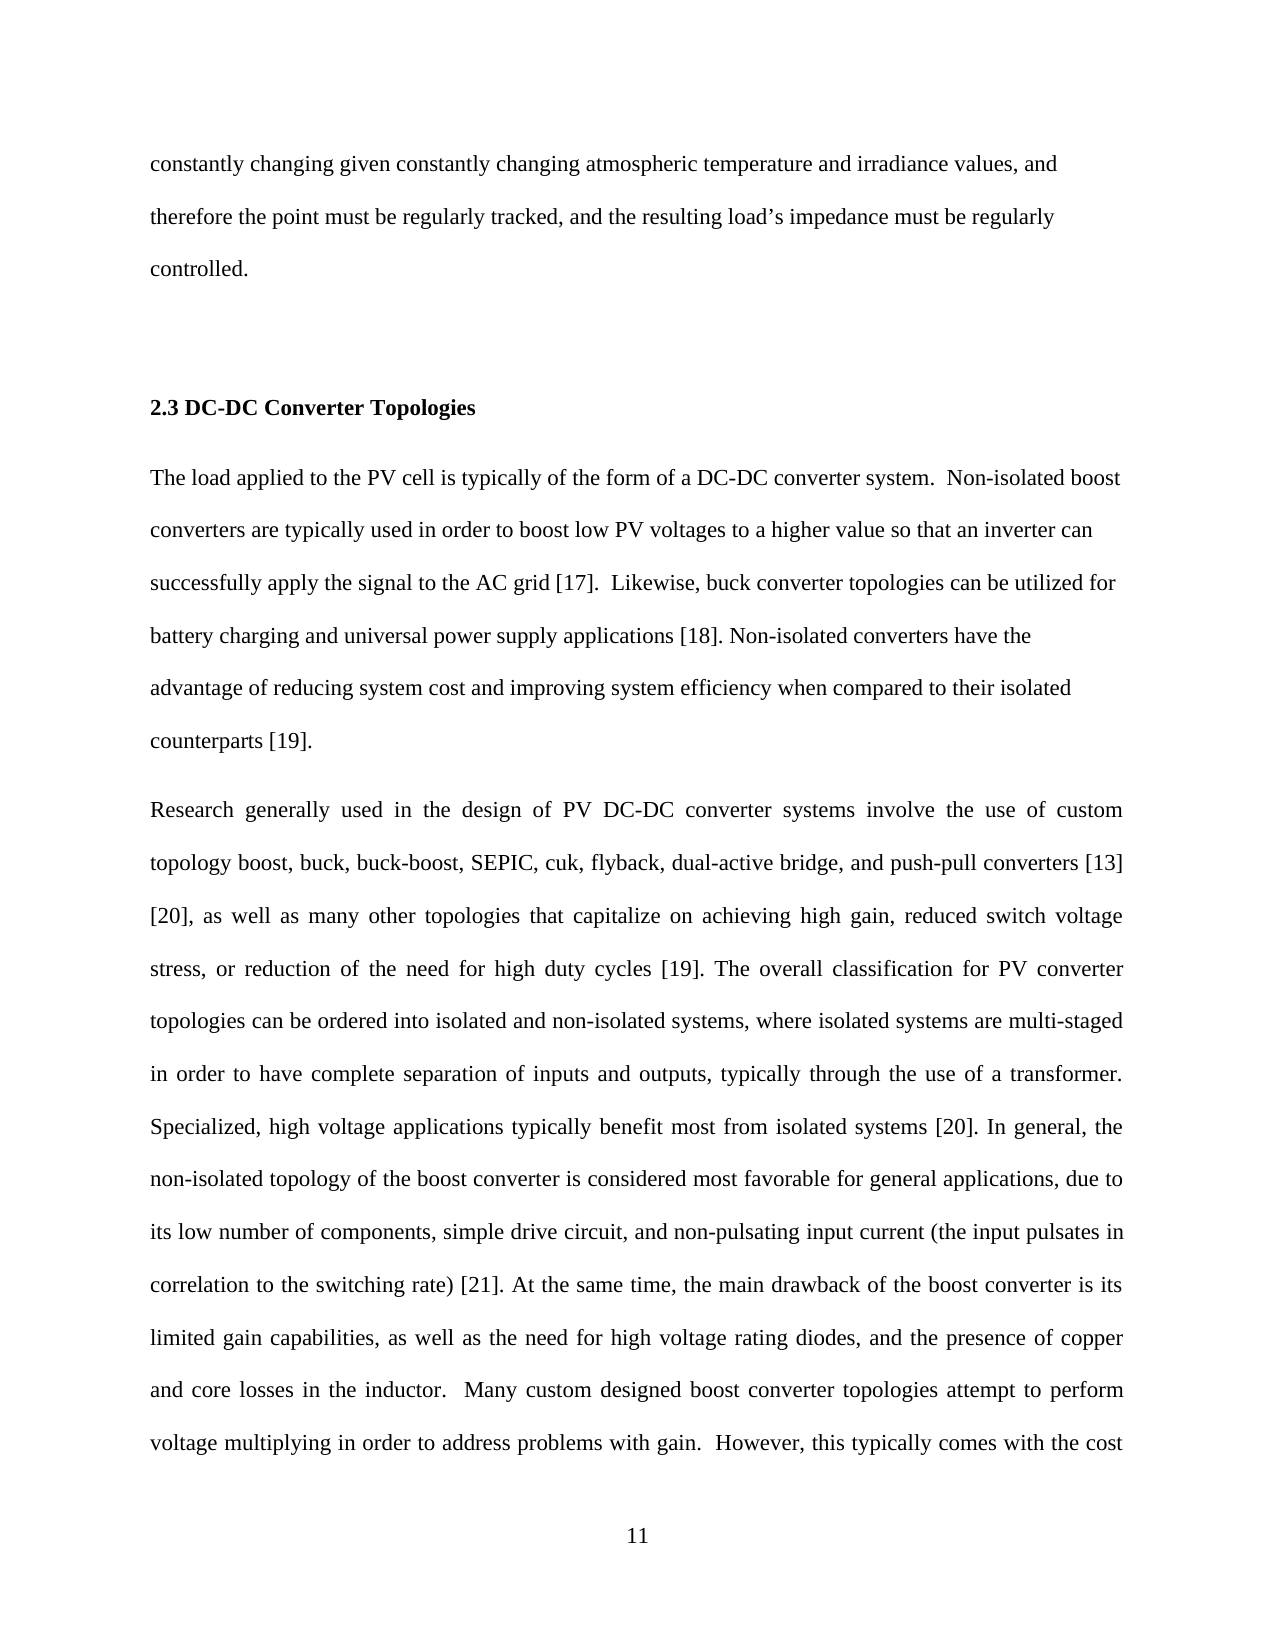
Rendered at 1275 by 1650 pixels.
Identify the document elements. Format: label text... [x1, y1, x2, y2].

text The load applied to the PV cell is typically of the form of a DC-DC converter system. Non-isolated boost converters are typically used in order to boost low PV voltages to a higher value so that an inverter can successfully apply the signal to the AC grid [17]. Likewise, buck converter topologies can be utilized for battery charging and universal power supply applications [18]. Non-isolated converters have the advantage of reducing system cost and improving system efficiency when compared to their isolated counterparts [19]. [150, 463, 1125, 753]
text 2.3 DC-DC Converter Topologies [150, 394, 1125, 421]
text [150, 796, 1125, 1455]
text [150, 150, 1125, 282]
